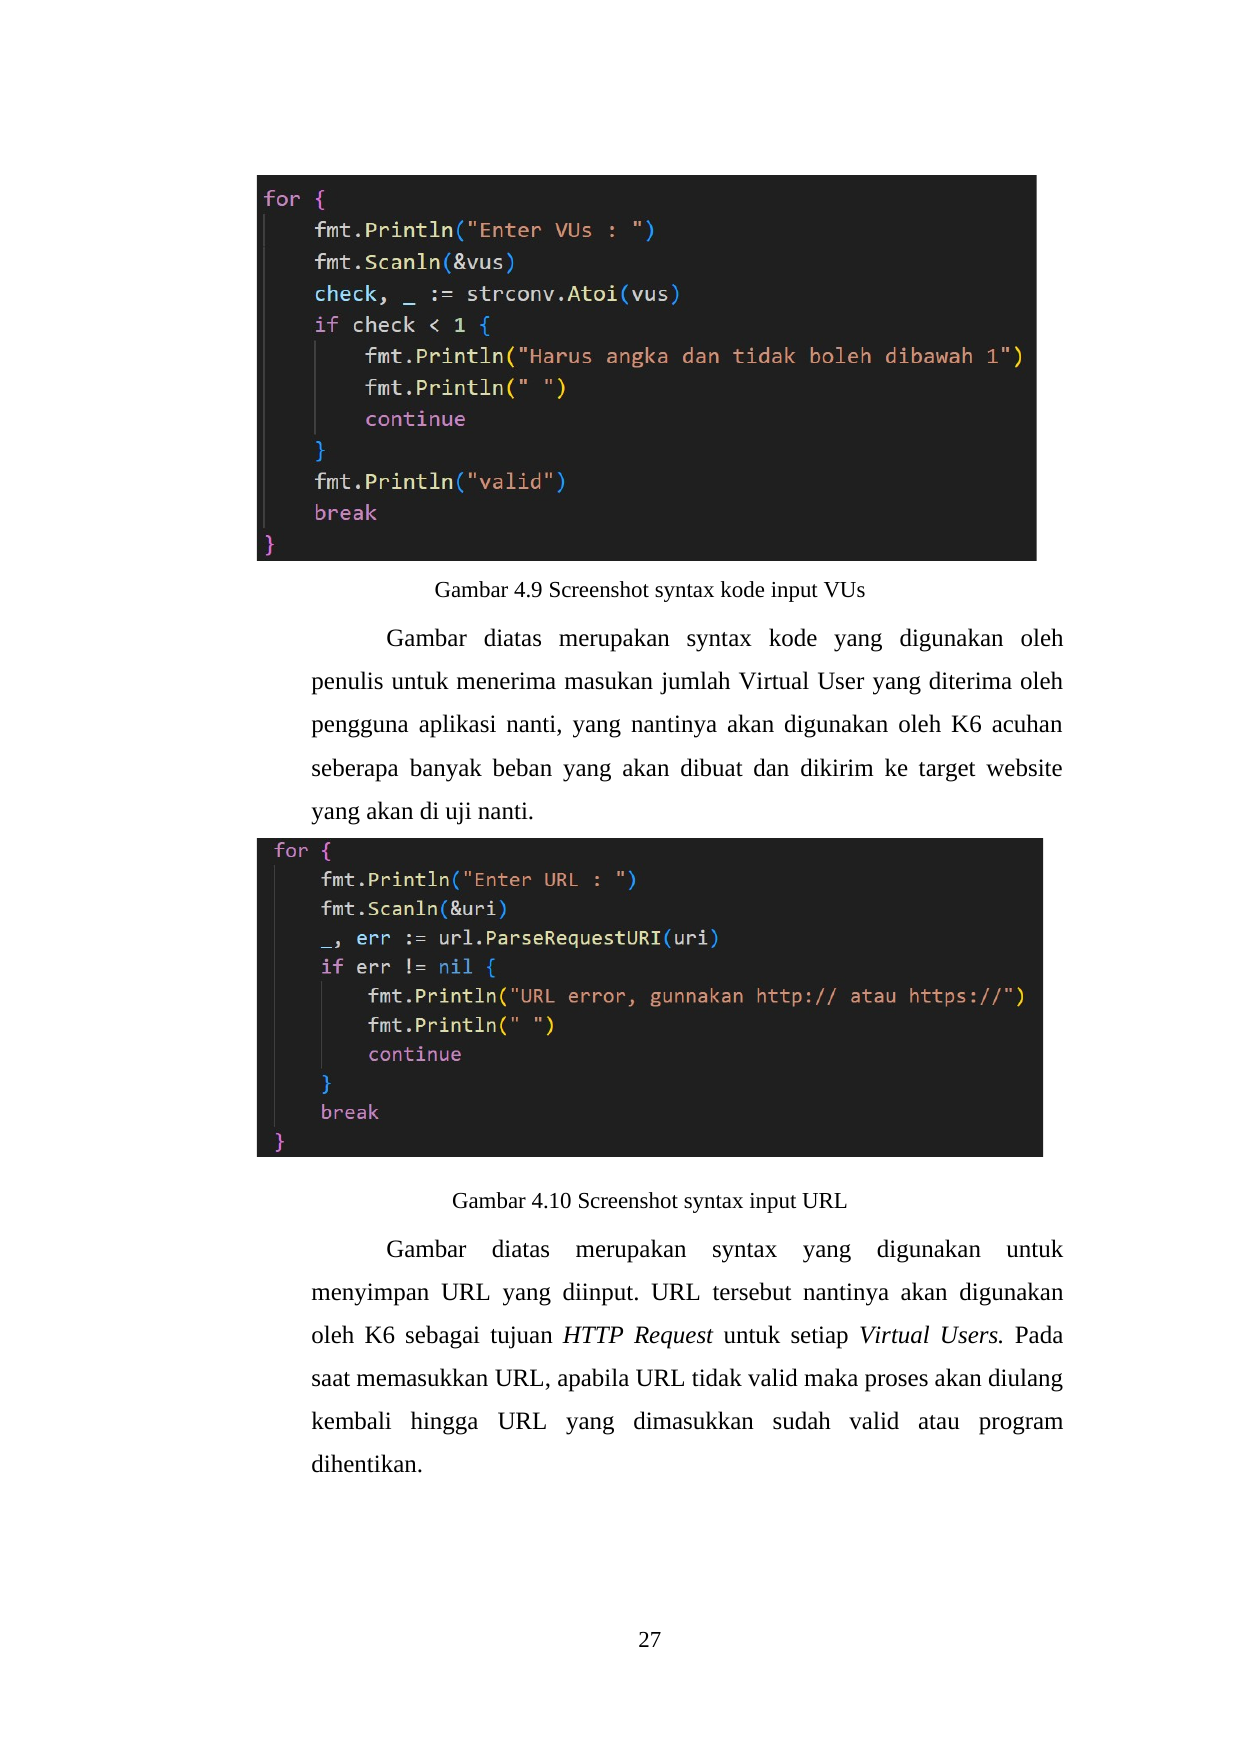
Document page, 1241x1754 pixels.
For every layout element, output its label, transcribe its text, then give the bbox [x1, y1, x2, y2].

picture [256, 175, 1037, 561]
text Gambar diatas merupakan syntax yang digunakan untuk menyimpan URL yang diinput. URL tersebut nantinya akan digunakan oleh K6 sebagai tujuan HTTP Request untuk setiap Virtual Users. Pada saat memasukkan URL, apabila URL tidak valid maka proses akan diulang kembali hingga URL yang dimasukkan sudah valid atau program dihentikan. [311, 1234, 1063, 1478]
text Gambar 4.10 Screenshot syntax input URL [452, 1187, 1090, 1213]
text Gambar diatas merupakan syntax kode yang digunakan oleh penulis untuk menerima masukan jumlah Virtual User yang diterima oleh pengguna aplikasi nanti, yang nantinya akan digunakan oleh K6 acuhan seberapa banyak beban yang akan dibuat dan dikirim ke target website yang akan di uji nanti. [311, 623, 1063, 824]
picture [256, 838, 1044, 1157]
text Gambar 4.9 Screenshot syntax kode input VUs [434, 576, 1090, 603]
